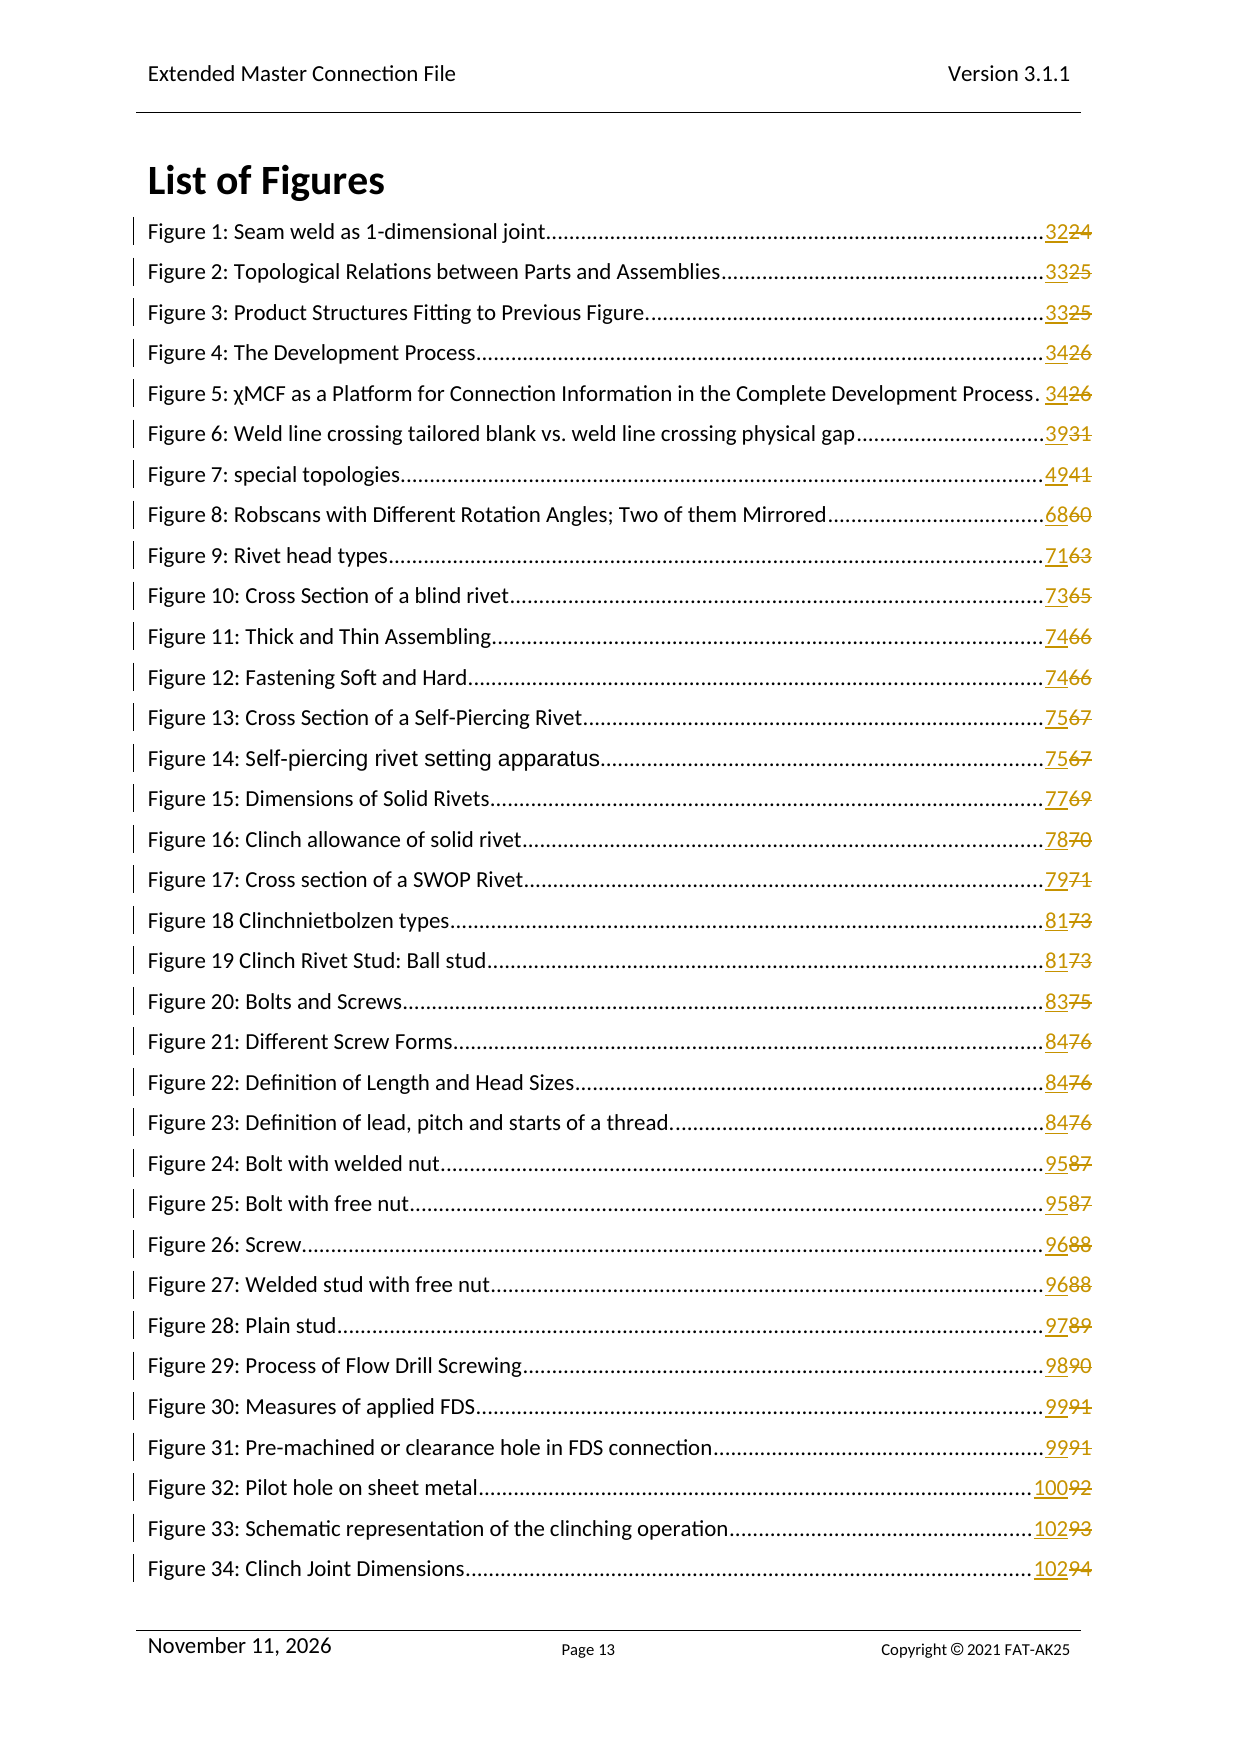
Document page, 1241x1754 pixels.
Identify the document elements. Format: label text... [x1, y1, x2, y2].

text Figure 22: Definition of Length and Head Sizes [148, 1068, 1092, 1096]
text Figure 12: Fastening Soft and Hard [148, 663, 1092, 691]
text Figure 1: Seam weld as 1-dimensional joint [148, 217, 1092, 245]
text Figure 17: Cross section of a SWOP Rivet [148, 865, 1092, 893]
text Figure 10: Cross Section of a blind rivet [148, 582, 1092, 610]
text Figure 13: Cross Section of a Self-Piercing Rivet [148, 703, 1092, 731]
text Figure 29: Process of Flow Drill Screwing [148, 1352, 1092, 1379]
text Figure 26: Screw [148, 1230, 1092, 1258]
text Figure 7: special topologies [148, 460, 1092, 488]
text Figure 19 Clinch Rivet Stud: Ball stud [148, 946, 1092, 974]
text Figure 8: Robscans with Different Rotation Angles; Two of them Mirrored [148, 501, 1092, 529]
text Figure 11: Thick and Thin Assembling [148, 622, 1092, 650]
text Figure 5: χMCF as a Platform for Connection Information in the Complete Development Process [148, 379, 1092, 407]
text Figure 34: Clinch Joint Dimensions [148, 1554, 1092, 1582]
text Figure 20: Bolts and Screws [148, 987, 1092, 1015]
text Figure 6: Weld line crossing tailored blank vs. weld line crossing physical gap [148, 419, 1092, 448]
text Figure 14: Self-piercing rivet setting apparatus [148, 744, 1092, 772]
text Figure 2: Topological Relations between Parts and Assemblies [148, 257, 1092, 286]
text Figure 24: Bolt with welded nut [148, 1149, 1092, 1177]
text Figure 25: Bolt with free nut [148, 1189, 1092, 1217]
text Figure 16: Clinch allowance of solid rivet [148, 825, 1092, 853]
text Figure 4: The Development Process [148, 338, 1092, 367]
text Figure 32: Pilot hole on sheet metal [148, 1473, 1092, 1501]
text Figure 28: Plain stud [148, 1311, 1092, 1339]
text Figure 18 Clinchnietbolzen types [148, 906, 1092, 934]
text Figure 23: Definition of lead, pitch and starts of a thread. [148, 1108, 1092, 1136]
text Figure 27: Welded stud with free nut [148, 1271, 1092, 1298]
text Figure 3: Product Structures Fitting to Previous Figure. [148, 298, 1092, 326]
text Figure 15: Dimensions of Solid Rivets [148, 784, 1092, 812]
text List of Figures [148, 154, 1092, 204]
text Figure 30: Measures of applied FDS [148, 1392, 1092, 1420]
text Figure 33: Schematic representation of the clinching operation [148, 1514, 1092, 1542]
text Figure 9: Rivet head types [148, 541, 1092, 569]
text Figure 21: Different Screw Forms [148, 1027, 1092, 1055]
text Figure 31: Pre-machined or clearance hole in FDS connection [148, 1433, 1092, 1461]
